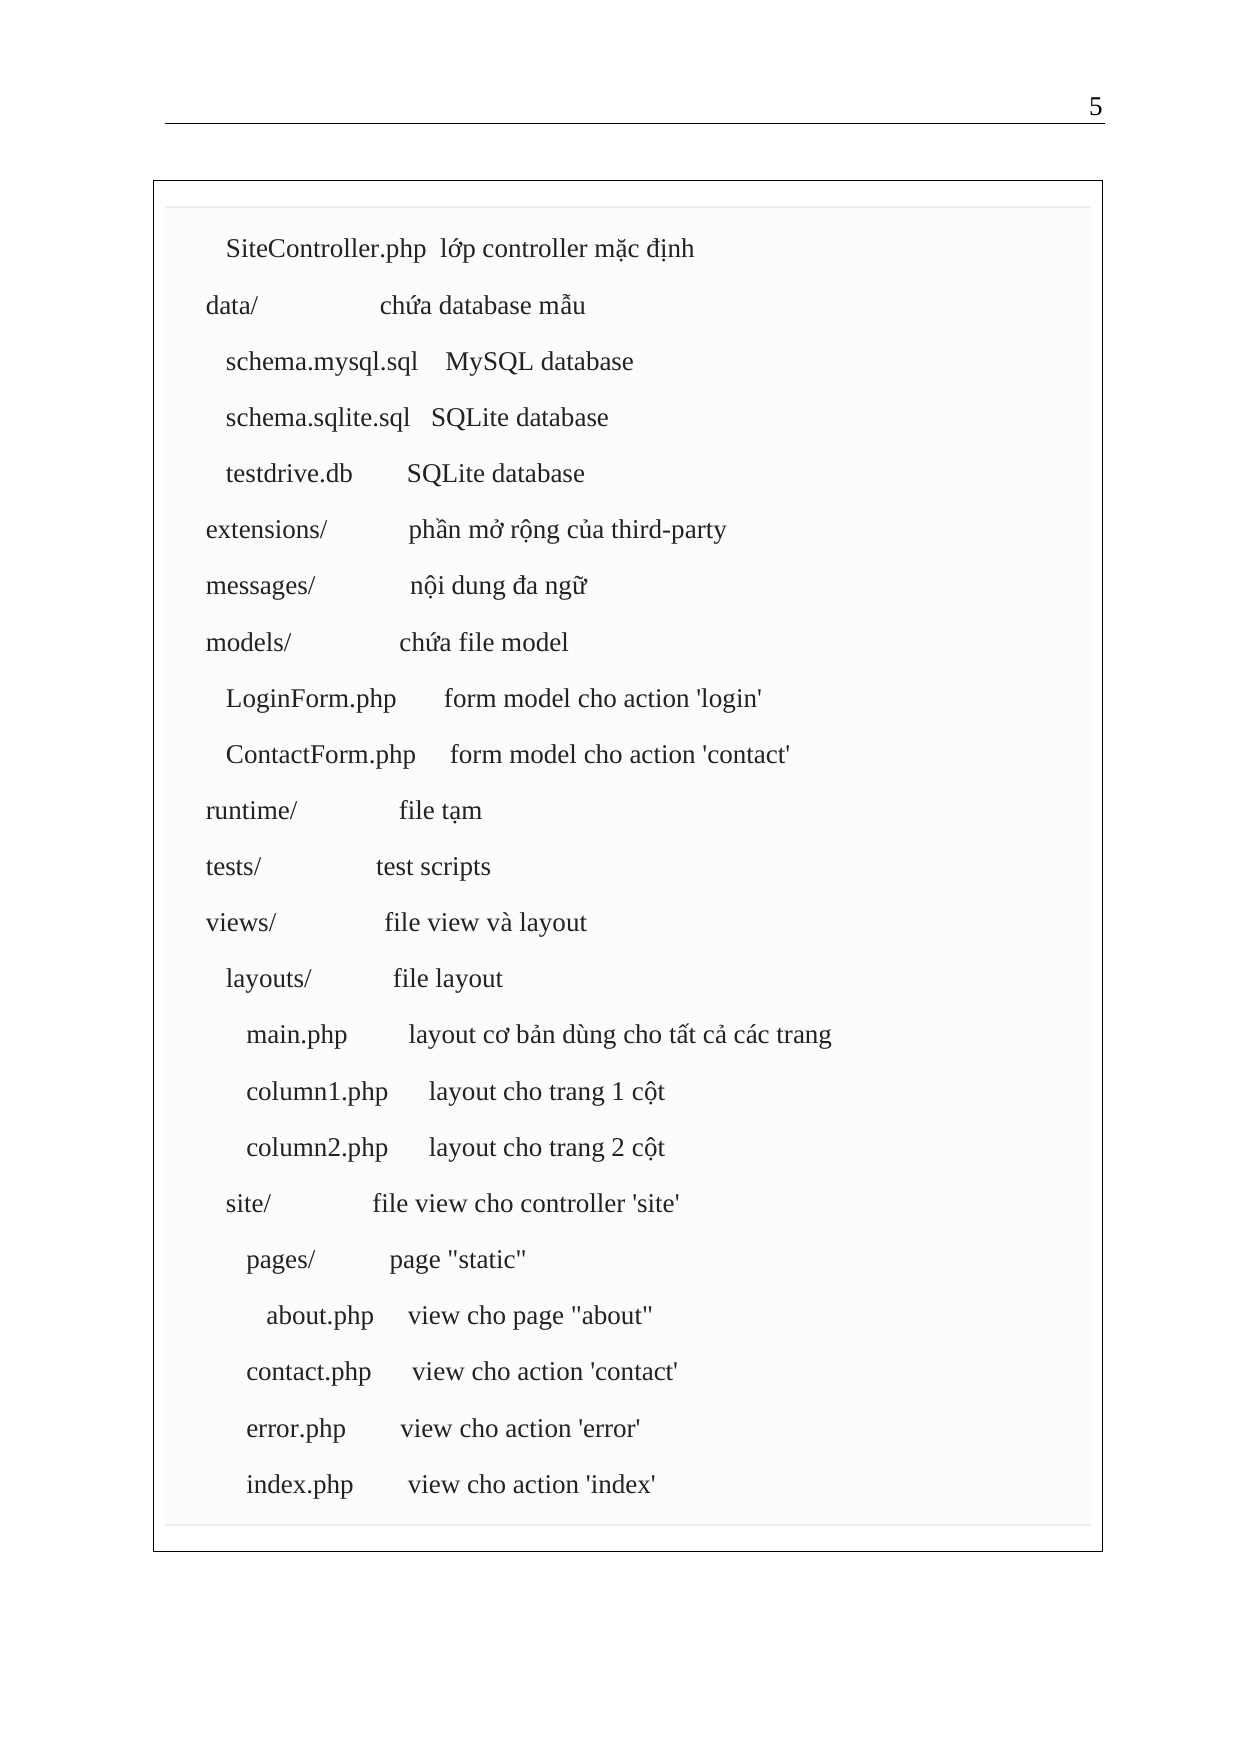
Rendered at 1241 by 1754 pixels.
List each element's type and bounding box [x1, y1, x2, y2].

table_cell [154, 181, 1102, 1551]
